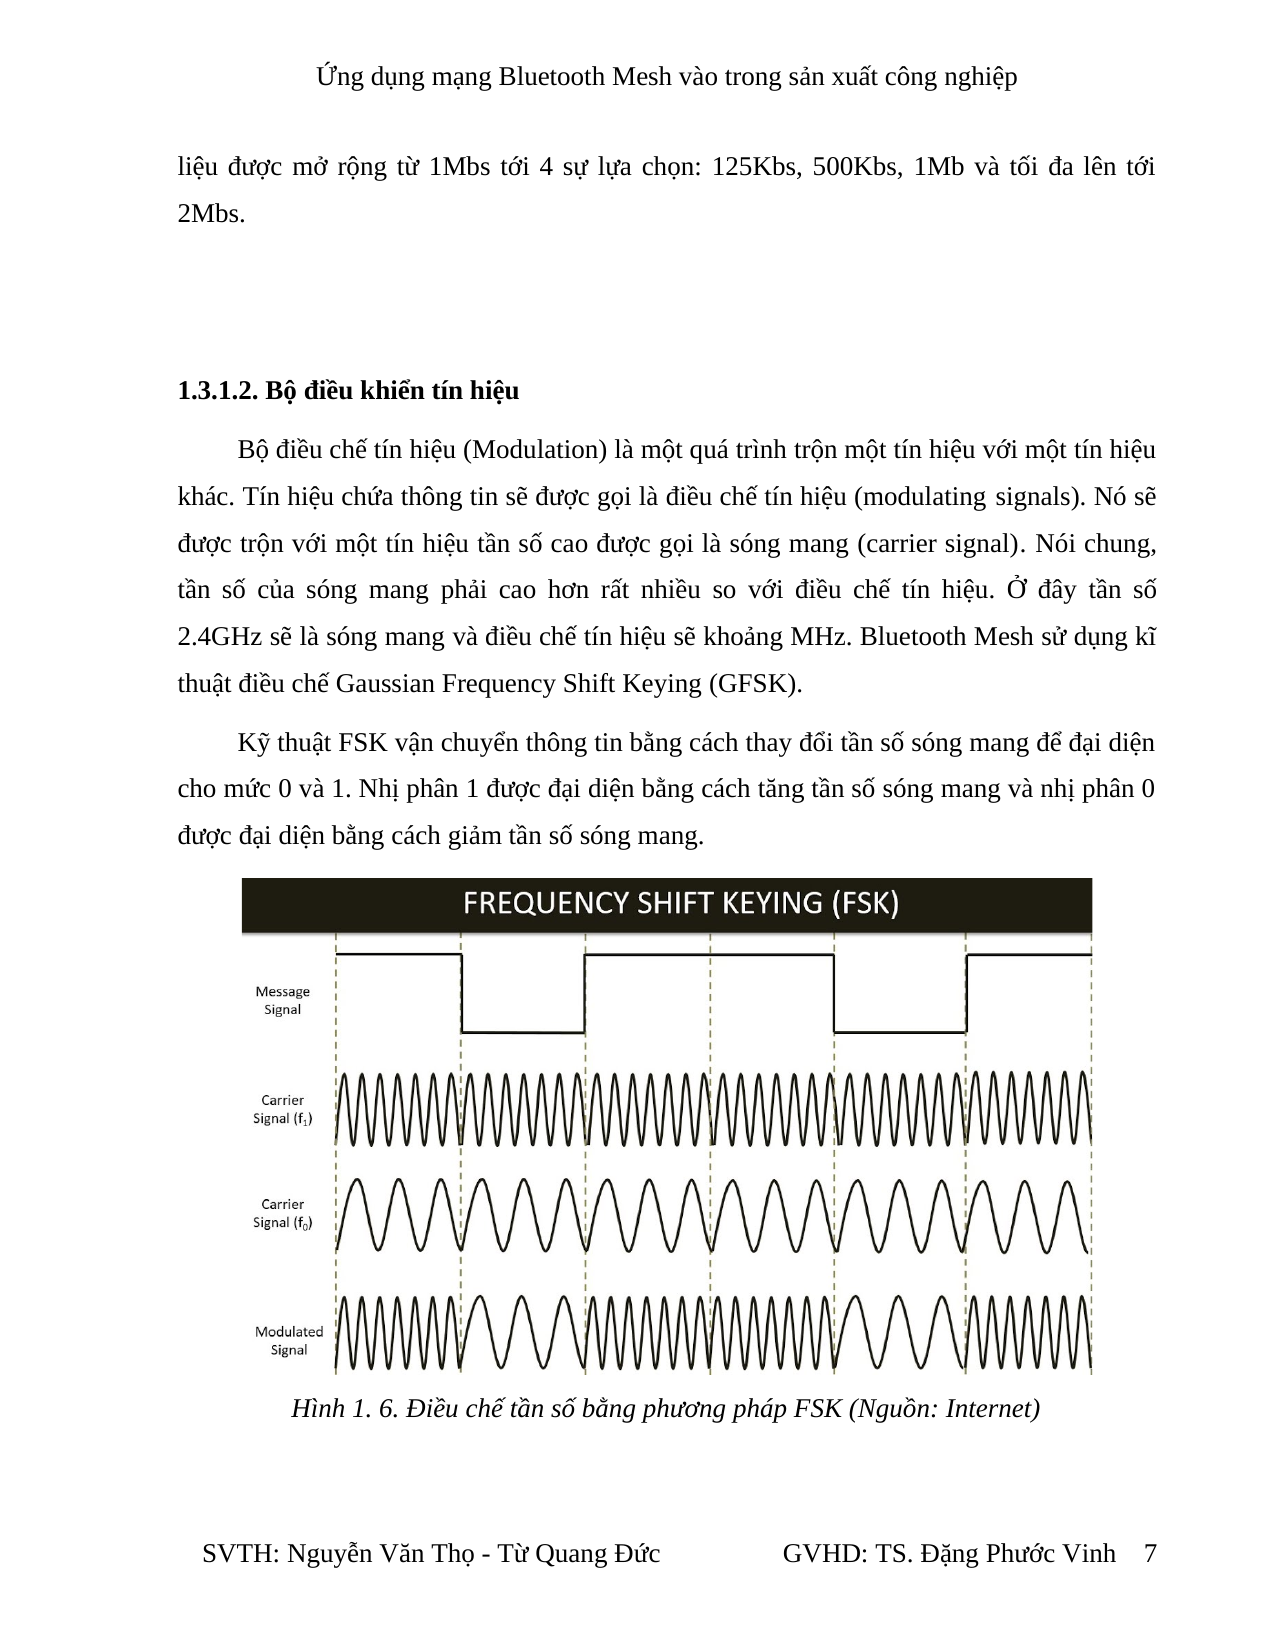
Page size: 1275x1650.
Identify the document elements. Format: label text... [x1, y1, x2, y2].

text 1.3.1.2. Bộ điều khiển tín hiệu [177, 374, 1157, 405]
picture [241, 878, 1093, 1375]
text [177, 150, 1157, 228]
text Kỹ thuật FSK vận chuyển thông tin bằng cách thay đổi tần số sóng mang để đại diện cho mức 0 và 1. Nhị phân 1 được đại diện bằng cách tăng tần số sóng mang và nhị phân 0 được đại diện bằng cách giảm tần số sóng mang. [177, 726, 1157, 850]
text Hình 1. 6. Điều chế tần số bằng phương pháp FSK (Nguồn: Internet) [177, 1392, 1157, 1423]
text Bộ điều chế tín hiệu (Modulation) là một quá trình trộn một tín hiệu với một tín hiệu khác. Tín hiệu chứa thông tin sẽ được gọi là điều chế tín hiệu (modulating signals). Nó sẽ được trộn với một tín hiệu tần số cao được gọi là sóng mang (carrier signal). Nói chung, tần số của sóng mang phải cao hơn rất nhiều so với điều chế tín hiệu. Ở đây tần số 2.4GHz sẽ là sóng mang và điều chế tín hiệu sẽ khoảng MHz. Bluetooth Mesh sử dụng kĩ thuật điều chế Gaussian Frequency Shift Keying (GFSK). [177, 433, 1157, 698]
